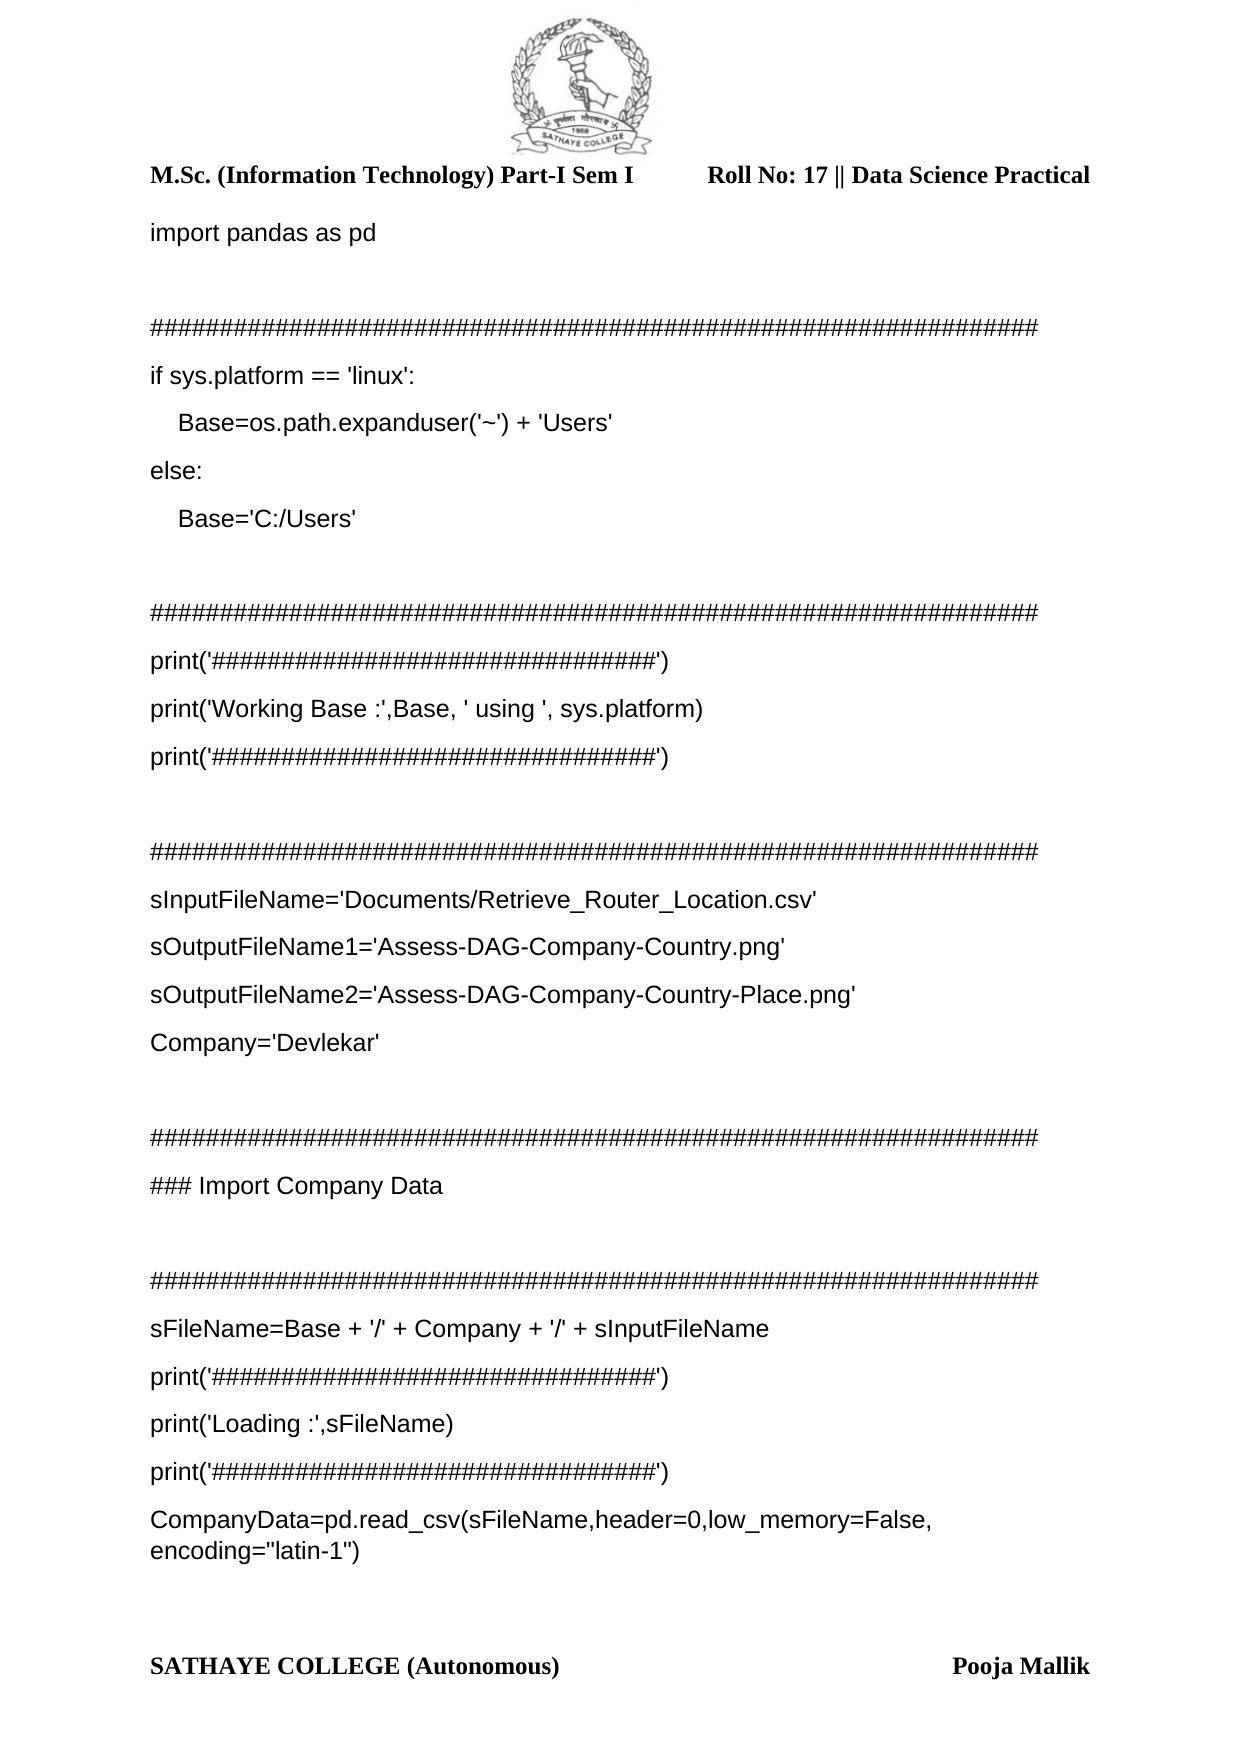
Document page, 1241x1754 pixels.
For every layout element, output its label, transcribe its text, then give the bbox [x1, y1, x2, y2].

text print('################################') [150, 1362, 1090, 1390]
text sOutputFileName2='Assess-DAG-Company-Country-Place.png' [150, 980, 1090, 1009]
text ################################################################ [150, 313, 1090, 342]
text if sys.platform == 'linux': [150, 361, 1090, 389]
text Base='C:/Users' [150, 504, 1090, 532]
text sInputFileName='Documents/Retrieve_Router_Location.csv' [150, 884, 1090, 913]
text ################################################################ [150, 1123, 1090, 1152]
text Base=os.path.expanduser('~') + 'Users' [150, 408, 1090, 437]
text ################################################################ [150, 837, 1090, 866]
text ### Import Company Data [150, 1171, 1090, 1199]
text sFileName=Base + '/' + Company + '/' + sInputFileName [150, 1314, 1090, 1343]
text print('Loading :',sFileName) [150, 1409, 1090, 1438]
text else: [150, 456, 1090, 485]
picture [508, 0, 668, 190]
text import pandas as pd [150, 217, 1090, 246]
text print('################################') [150, 741, 1090, 770]
text print('################################') [150, 1457, 1090, 1486]
text ################################################################ [150, 1266, 1090, 1295]
text CompanyData=pd.read_csv(sFileName,header=0,low_memory=False, encoding="latin-1") [150, 1505, 1090, 1564]
text print('################################') [150, 646, 1090, 675]
text Company='Devlekar' [150, 1028, 1090, 1056]
text print('Working Base :',Base, ' using ', sys.platform) [150, 694, 1090, 722]
text sOutputFileName1='Assess-DAG-Company-Country.png' [150, 932, 1090, 961]
text ################################################################ [150, 598, 1090, 627]
